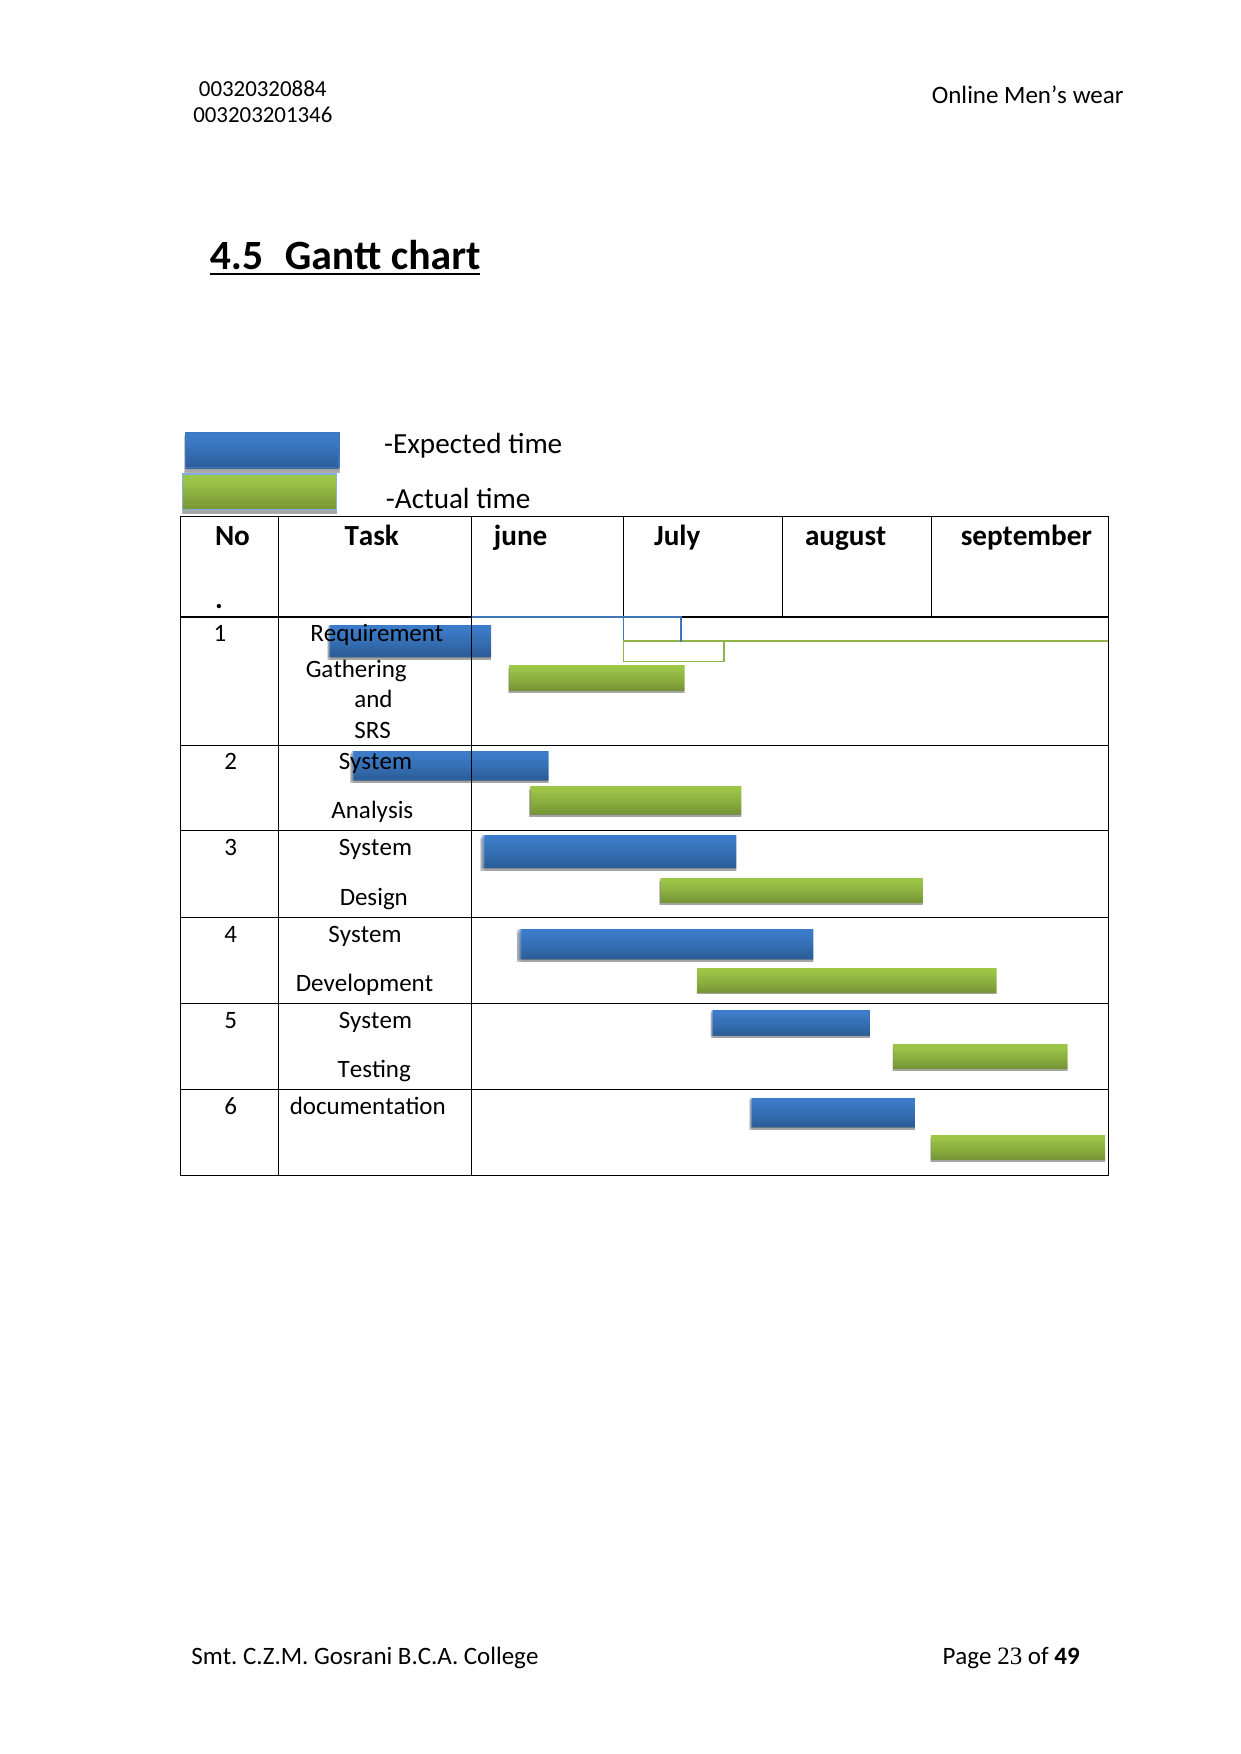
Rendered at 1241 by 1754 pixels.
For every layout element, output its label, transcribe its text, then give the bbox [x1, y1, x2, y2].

table_header september [932, 517, 1108, 616]
picture [184, 431, 340, 473]
table_cell [624, 618, 680, 640]
table_cell 6 [181, 1090, 278, 1175]
picture [182, 510, 337, 514]
table_cell [725, 642, 1108, 661]
picture [529, 786, 742, 817]
table_cell [624, 642, 723, 661]
table_header june [472, 517, 623, 616]
picture [508, 665, 685, 693]
text -Expected time [180, 425, 1090, 461]
picture [659, 878, 923, 905]
picture [930, 1135, 1106, 1162]
table_header No . [181, 517, 278, 616]
table_cell [472, 618, 623, 661]
table_header Task [279, 517, 471, 616]
table_cell [682, 618, 1108, 640]
table_header July [624, 517, 782, 616]
table_cell [472, 661, 1108, 744]
table_cell 4 [181, 918, 278, 1003]
table_header august [783, 517, 931, 616]
table_cell System Development [279, 918, 471, 1003]
table_cell [472, 746, 1108, 830]
picture [186, 433, 338, 467]
list Gantt chart [209, 229, 1090, 280]
picture [183, 475, 336, 509]
table_cell 3 [181, 831, 278, 917]
table_cell System Analysis [279, 746, 471, 830]
table_cell 5 [181, 1004, 278, 1089]
picture [892, 1044, 1068, 1071]
table_cell Requirement Gathering and SRS [279, 618, 471, 744]
table_cell 1 [181, 618, 278, 744]
picture [696, 968, 997, 994]
table_cell [472, 1004, 1108, 1089]
table_cell [472, 918, 1108, 1003]
table_cell [472, 831, 1108, 917]
table_cell 2 [181, 746, 278, 830]
table_cell System Design [279, 831, 471, 917]
table_cell documentation [279, 1090, 471, 1175]
table_cell System Testing [279, 1004, 471, 1089]
table_cell [472, 1090, 1108, 1175]
